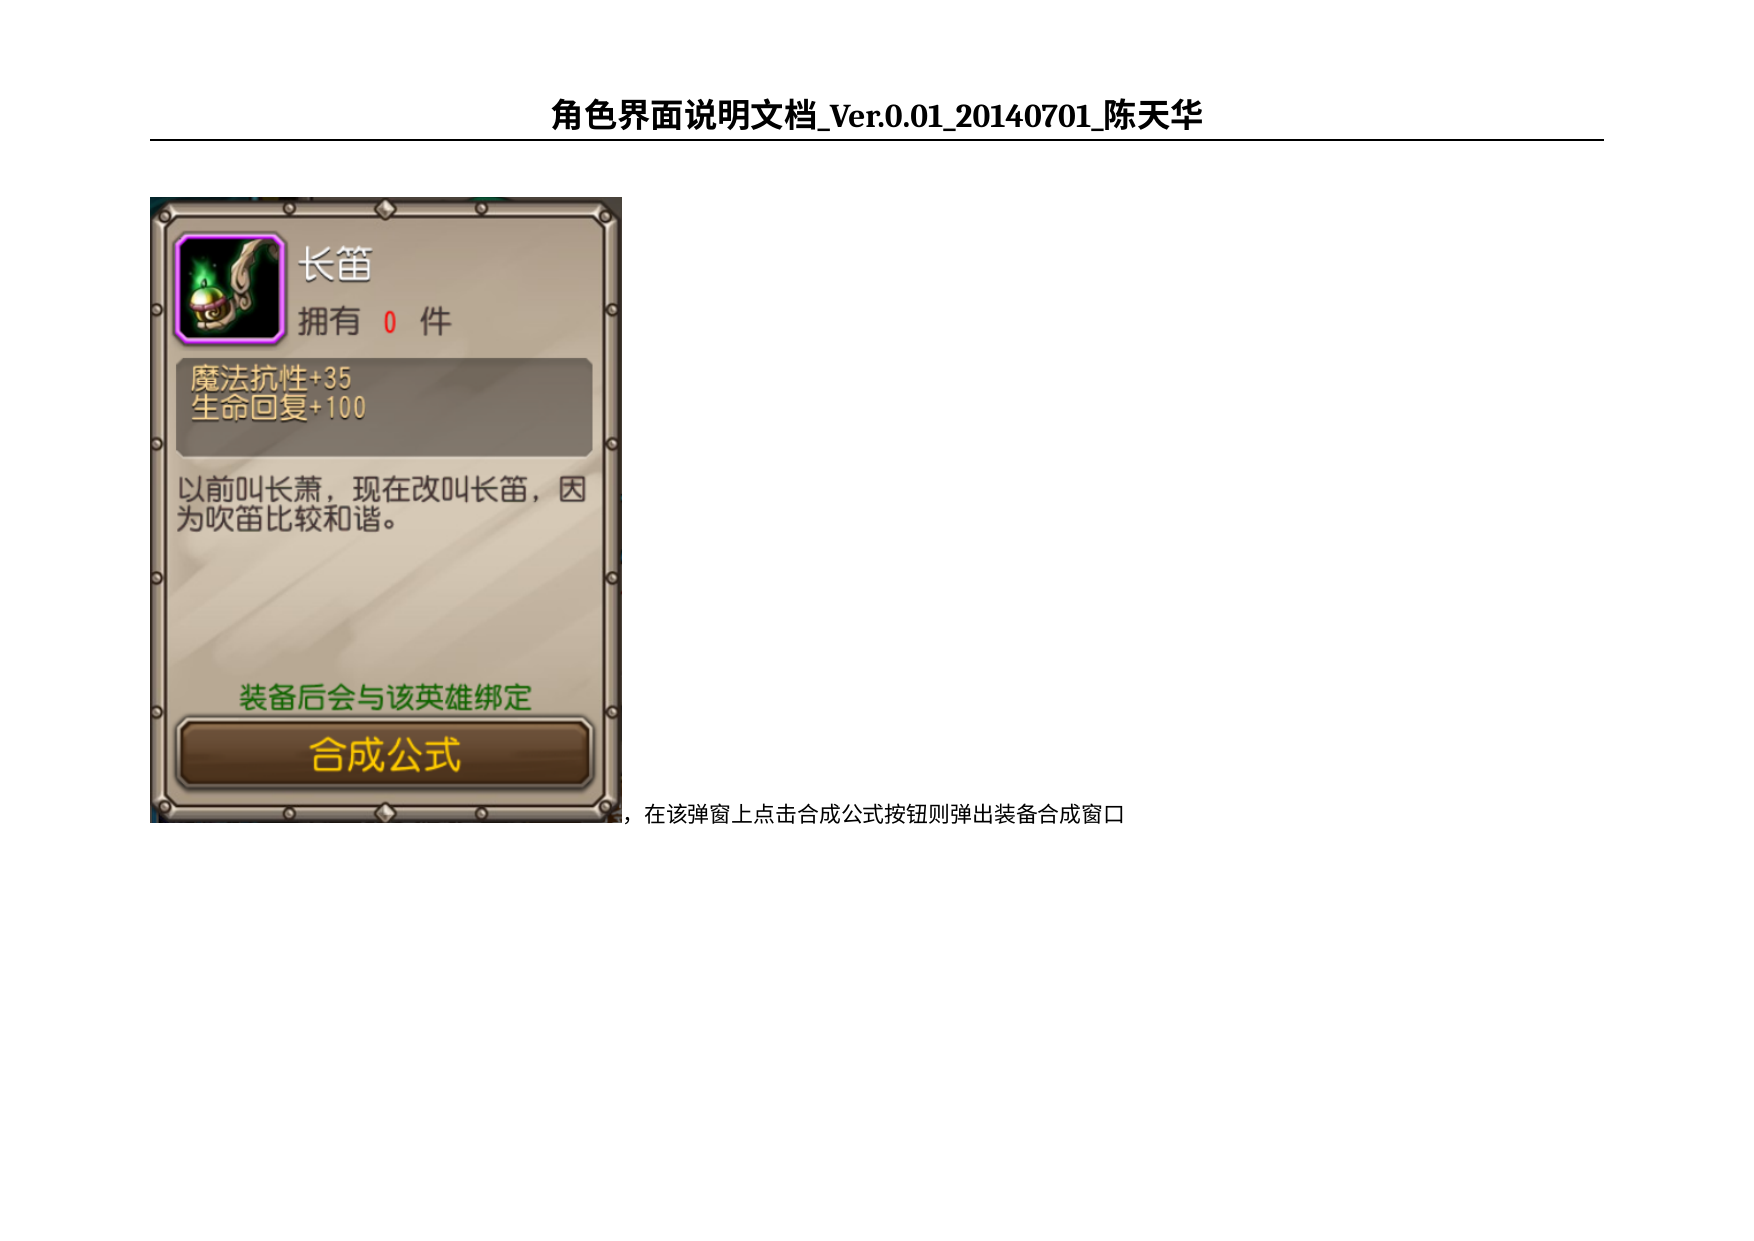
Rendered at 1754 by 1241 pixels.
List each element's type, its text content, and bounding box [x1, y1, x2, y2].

picture [150, 197, 622, 823]
